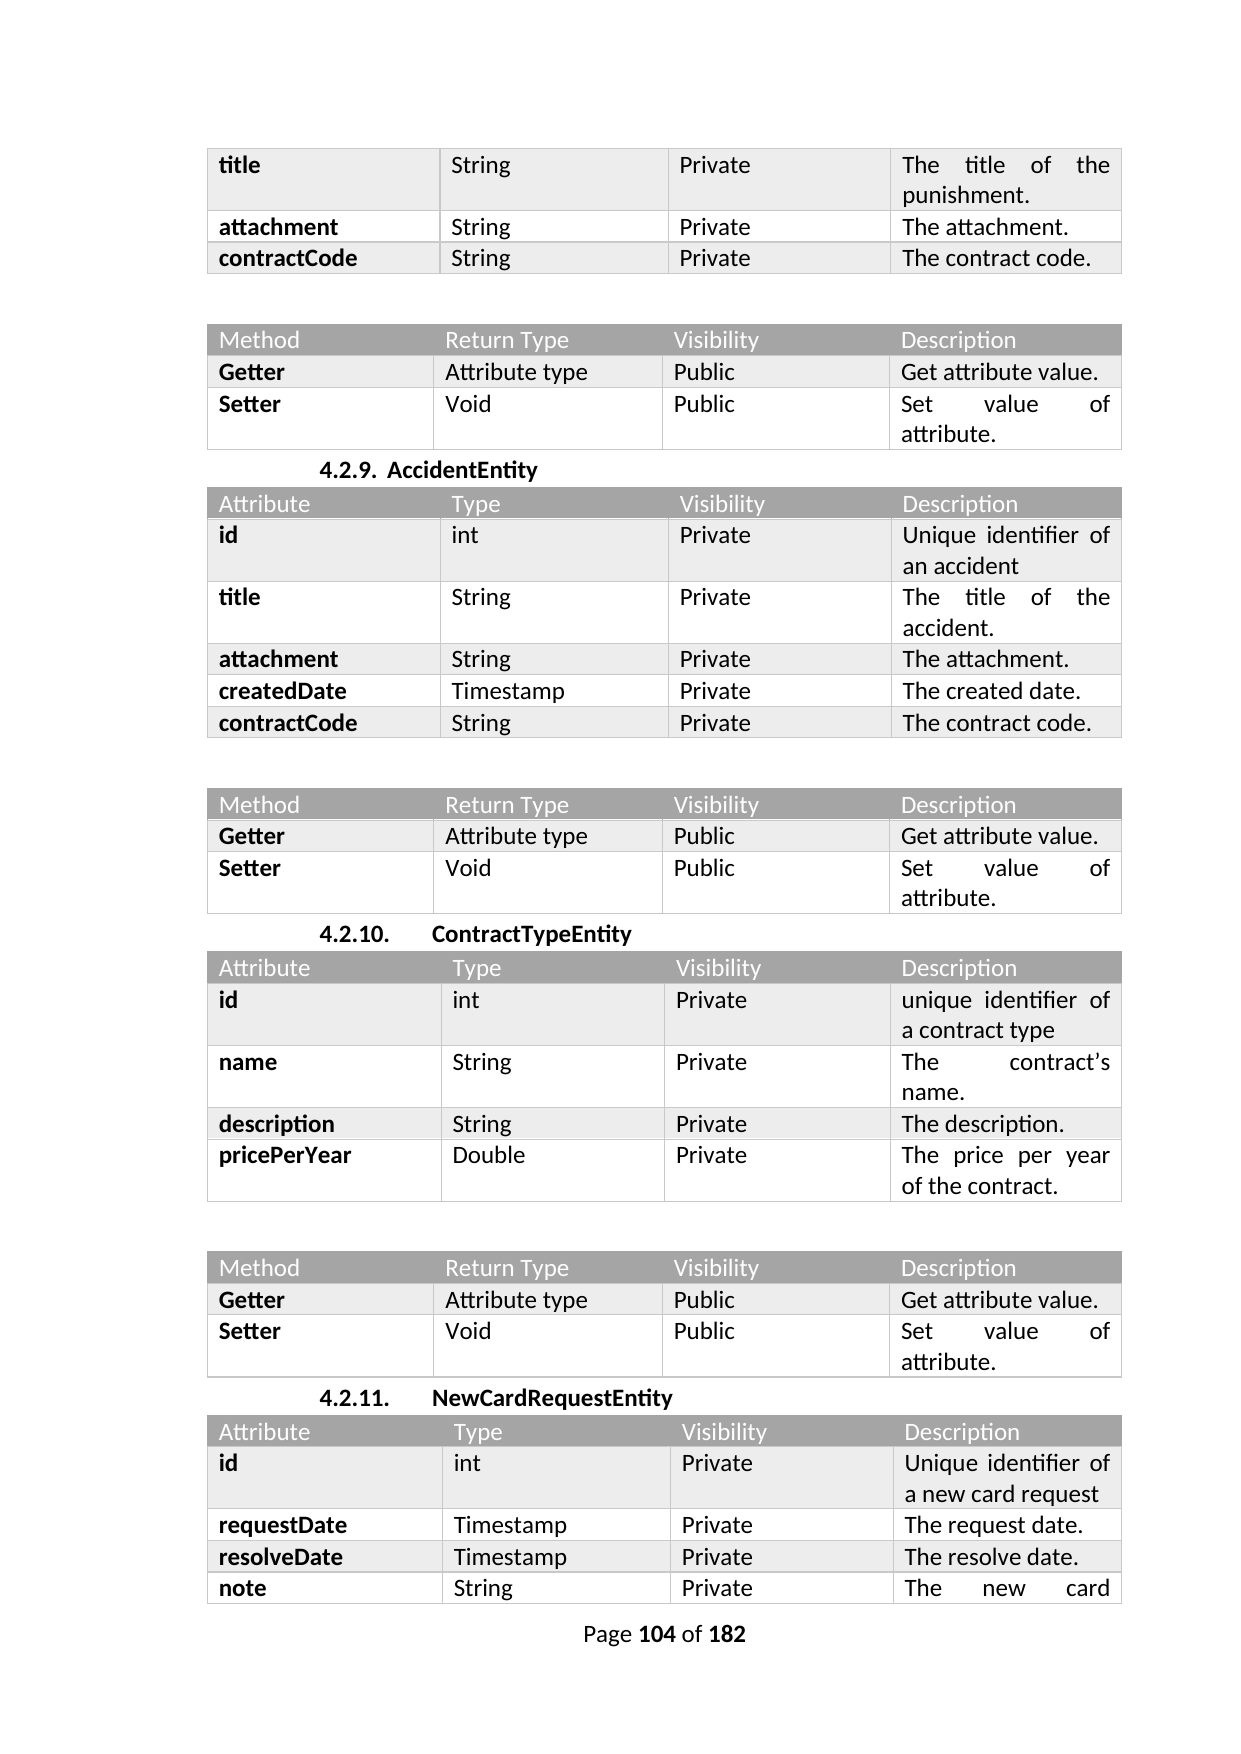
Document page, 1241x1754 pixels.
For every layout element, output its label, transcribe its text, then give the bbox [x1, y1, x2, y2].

table_cell Setter [208, 852, 433, 913]
subtitle ContractTypeEntity [319, 918, 1122, 949]
table_cell contractCode [208, 707, 440, 737]
table_header Method [208, 789, 433, 819]
table_cell id [208, 1447, 442, 1508]
table_cell Private [665, 984, 890, 1045]
table_cell int [443, 1447, 670, 1508]
table_cell String [441, 243, 668, 273]
table_cell Get attribute value. [890, 356, 1121, 387]
table_cell The request date. [894, 1509, 1121, 1540]
table_cell title [208, 149, 439, 210]
table_header Type [442, 952, 664, 983]
table_cell id [208, 520, 440, 581]
subtitle AccidentEntity [319, 454, 1122, 484]
table_cell Getter [208, 1284, 433, 1314]
table_cell The created date. [892, 675, 1121, 706]
subtitle NewCardRequestEntity [319, 1382, 1122, 1412]
table_cell Attribute type [434, 1284, 662, 1314]
table_cell Void [434, 852, 662, 913]
table_cell The attachment. [891, 211, 1121, 241]
table_header Type [443, 1416, 670, 1446]
table_cell Getter [208, 821, 433, 851]
table_cell Timestamp [441, 675, 668, 706]
table_cell The contract code. [891, 243, 1121, 273]
table_cell Private [665, 1046, 890, 1107]
table_cell Private [669, 243, 890, 273]
table_cell resolveDate [208, 1541, 442, 1571]
table_cell The title of the punishment. [891, 149, 1121, 210]
table_cell String [441, 644, 668, 674]
table_cell The contract’s name. [891, 1046, 1121, 1107]
table_header Visibility [665, 952, 890, 983]
table_cell int [441, 520, 668, 581]
table_cell Get attribute value. [890, 821, 1121, 851]
table_cell id [208, 984, 441, 1045]
table_cell String [442, 1046, 664, 1107]
table_cell Public [663, 356, 889, 387]
table_cell Public [663, 1284, 889, 1314]
table_cell Public [663, 852, 889, 913]
table_cell Void [434, 1315, 662, 1376]
table_cell title [208, 582, 440, 643]
table_cell int [442, 984, 664, 1045]
table_cell The price per year of the contract. [891, 1140, 1121, 1201]
table_cell Private [669, 675, 891, 706]
table_header Method [208, 325, 433, 355]
table_cell Setter [208, 388, 433, 449]
table_cell Unique identifier of a new card request [894, 1447, 1121, 1508]
table_cell unique identifier of a contract type [891, 984, 1121, 1045]
table_cell The title of the accident. [892, 582, 1121, 643]
table_cell String [442, 1108, 664, 1138]
table_cell Private [671, 1573, 893, 1603]
table_header Type [441, 488, 668, 518]
table_header Return Type [434, 789, 662, 819]
table_header Description [892, 488, 1121, 518]
table_cell Private [669, 520, 891, 581]
table_cell Setter [208, 1315, 433, 1376]
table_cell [894, 1573, 1121, 1603]
table_cell Void [434, 388, 662, 449]
table_cell Set value of attribute. [890, 1315, 1121, 1376]
table_cell note [208, 1573, 442, 1603]
table_header Description [891, 952, 1121, 983]
table_cell Get attribute value. [890, 1284, 1121, 1314]
table_cell String [443, 1573, 670, 1603]
table_header Return Type [434, 325, 662, 355]
table_cell Public [663, 1315, 889, 1376]
table_cell Private [669, 707, 891, 737]
table_header Description [890, 325, 1121, 355]
table_header Visibility [671, 1416, 893, 1446]
table_cell Private [671, 1509, 893, 1540]
table_cell Private [665, 1140, 890, 1201]
table_cell Timestamp [443, 1541, 670, 1571]
table_cell requestDate [208, 1509, 442, 1540]
table_header Visibility [663, 1252, 889, 1283]
table_header Method [208, 1252, 433, 1283]
table_cell description [208, 1108, 441, 1138]
table_cell name [208, 1046, 441, 1107]
table_cell String [441, 582, 668, 643]
table_cell pricePerYear [208, 1140, 441, 1201]
table_cell The resolve date. [894, 1541, 1121, 1571]
table_cell Double [442, 1140, 664, 1201]
table_cell Private [665, 1108, 890, 1138]
table_cell Private [669, 644, 891, 674]
table_cell Private [669, 211, 890, 241]
table_header Visibility [663, 789, 889, 819]
table_cell Private [671, 1447, 893, 1508]
table_cell The description. [891, 1108, 1121, 1138]
table_cell Public [663, 388, 889, 449]
table_cell Timestamp [443, 1509, 670, 1540]
table_cell Getter [208, 356, 433, 387]
table_cell String [441, 211, 668, 241]
table_cell String [441, 149, 668, 210]
table_cell Unique identifier of an accident [892, 520, 1121, 581]
table_header Description [890, 1252, 1121, 1283]
table_header Attribute [208, 952, 441, 983]
table_cell The attachment. [892, 644, 1121, 674]
table_cell Private [669, 149, 890, 210]
table_cell Attribute type [434, 821, 662, 851]
table_header Attribute [208, 1416, 442, 1446]
table_cell Public [663, 821, 889, 851]
table_cell createdDate [208, 675, 440, 706]
table_cell The contract code. [892, 707, 1121, 737]
table_header Attribute [208, 488, 440, 518]
table_cell Private [671, 1541, 893, 1571]
table_header Visibility [669, 488, 891, 518]
table_cell Attribute type [434, 356, 662, 387]
table_cell Private [669, 582, 891, 643]
table_cell Set value of attribute. [890, 852, 1121, 913]
table_header Description [894, 1416, 1121, 1446]
table_cell attachment [208, 644, 440, 674]
table_cell String [441, 707, 668, 737]
table_header Description [890, 789, 1121, 819]
table_header Return Type [434, 1252, 662, 1283]
table_cell Set value of attribute. [890, 388, 1121, 449]
table_cell attachment [208, 211, 439, 241]
table_header Visibility [663, 325, 889, 355]
table_cell contractCode [208, 243, 439, 273]
